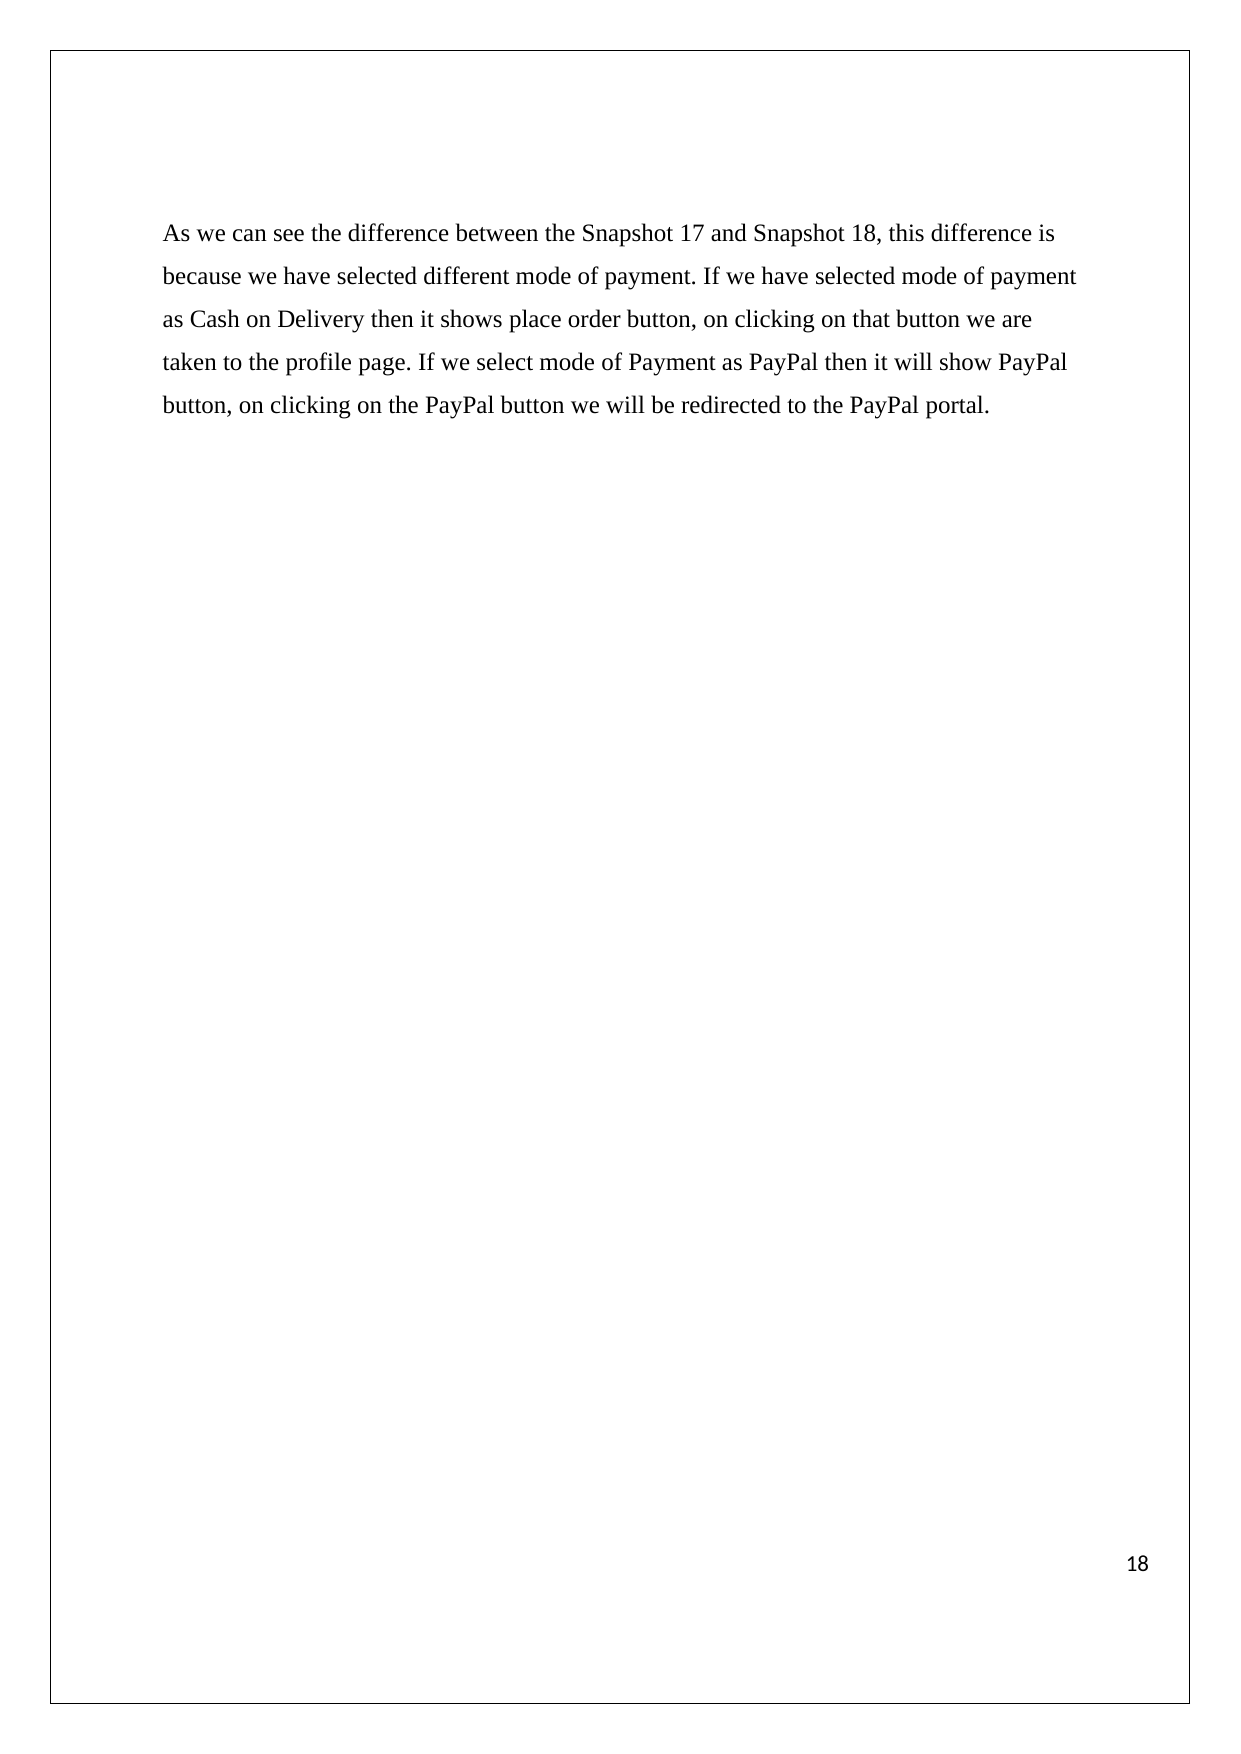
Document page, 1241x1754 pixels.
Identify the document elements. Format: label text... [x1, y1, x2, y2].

text As we can see the difference between the Snapshot 17 and Snapshot 18, this difference is because we have selected different mode of payment. If we have selected mode of payment as Cash on Delivery then it shows place order button, on clicking on that button we are taken to the profile page. If we select mode of Payment as PayPal then it will show PayPal button, on clicking on the PayPal button we will be redirected to the PayPal portal. [162, 218, 1092, 419]
